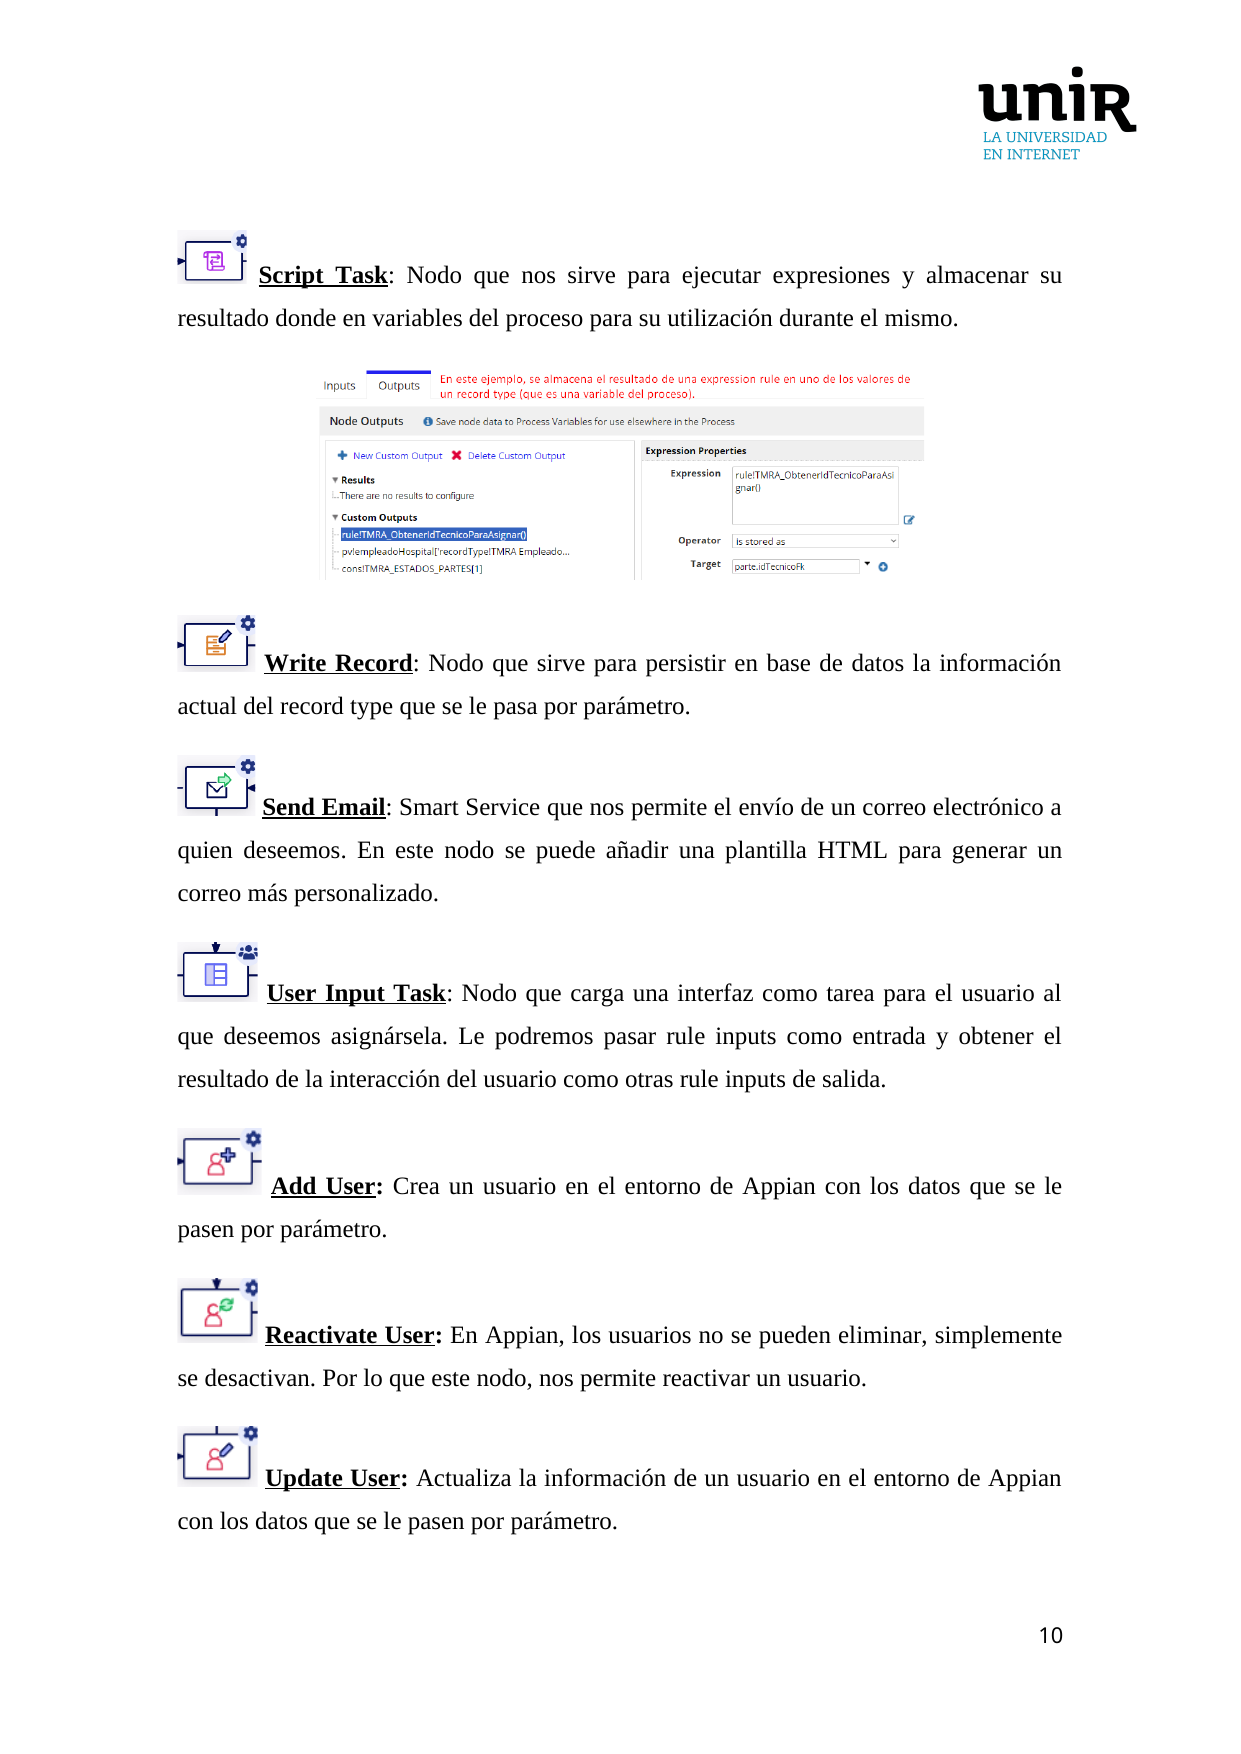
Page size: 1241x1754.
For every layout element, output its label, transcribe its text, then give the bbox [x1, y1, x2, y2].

text Script Task: Nodo que nos sirve para ejecutar expresiones y almacenar su resultado donde en variables del proceso para su utilización durante el mismo. [177, 230, 1063, 332]
text User Input Task: Nodo que carga una interfaz como tarea para el usuario al que deseemos asignársela. Le podremos pasar rule inputs como entrada y obtener el resultado de la interacción del usuario como otras rule inputs de salida. [177, 942, 1063, 1093]
picture [177, 615, 256, 672]
picture [177, 942, 258, 1002]
picture [177, 1128, 262, 1195]
picture [177, 1426, 258, 1487]
picture [941, 43, 1174, 183]
picture [177, 755, 256, 816]
text Write Record: Nodo que sirve para persistir en base de datos la información actual del record type que se le pasa por parámetro. [177, 616, 1063, 720]
picture [316, 367, 925, 580]
text Send Email: Smart Service que nos permite el envío de un correo electrónico a quien deseemos. En este nodo se puede añadir una plantilla HTML para generar un correo más personalizado. [177, 755, 1063, 907]
picture [177, 230, 247, 284]
text Update User: Actualiza la información de un usuario en el entorno de Appian con los datos que se le pasen por parámetro. [177, 1427, 1063, 1535]
text Reactivate User: En Appian, los usuarios no se pueden eliminar, simplemente se desactivan. Por lo que este nodo, nos permite reactivar un usuario. [177, 1278, 1063, 1392]
picture [177, 1278, 258, 1343]
text Add User: Crea un usuario en el entorno de Appian con los datos que se le pasen por parámetro. [177, 1128, 1063, 1243]
